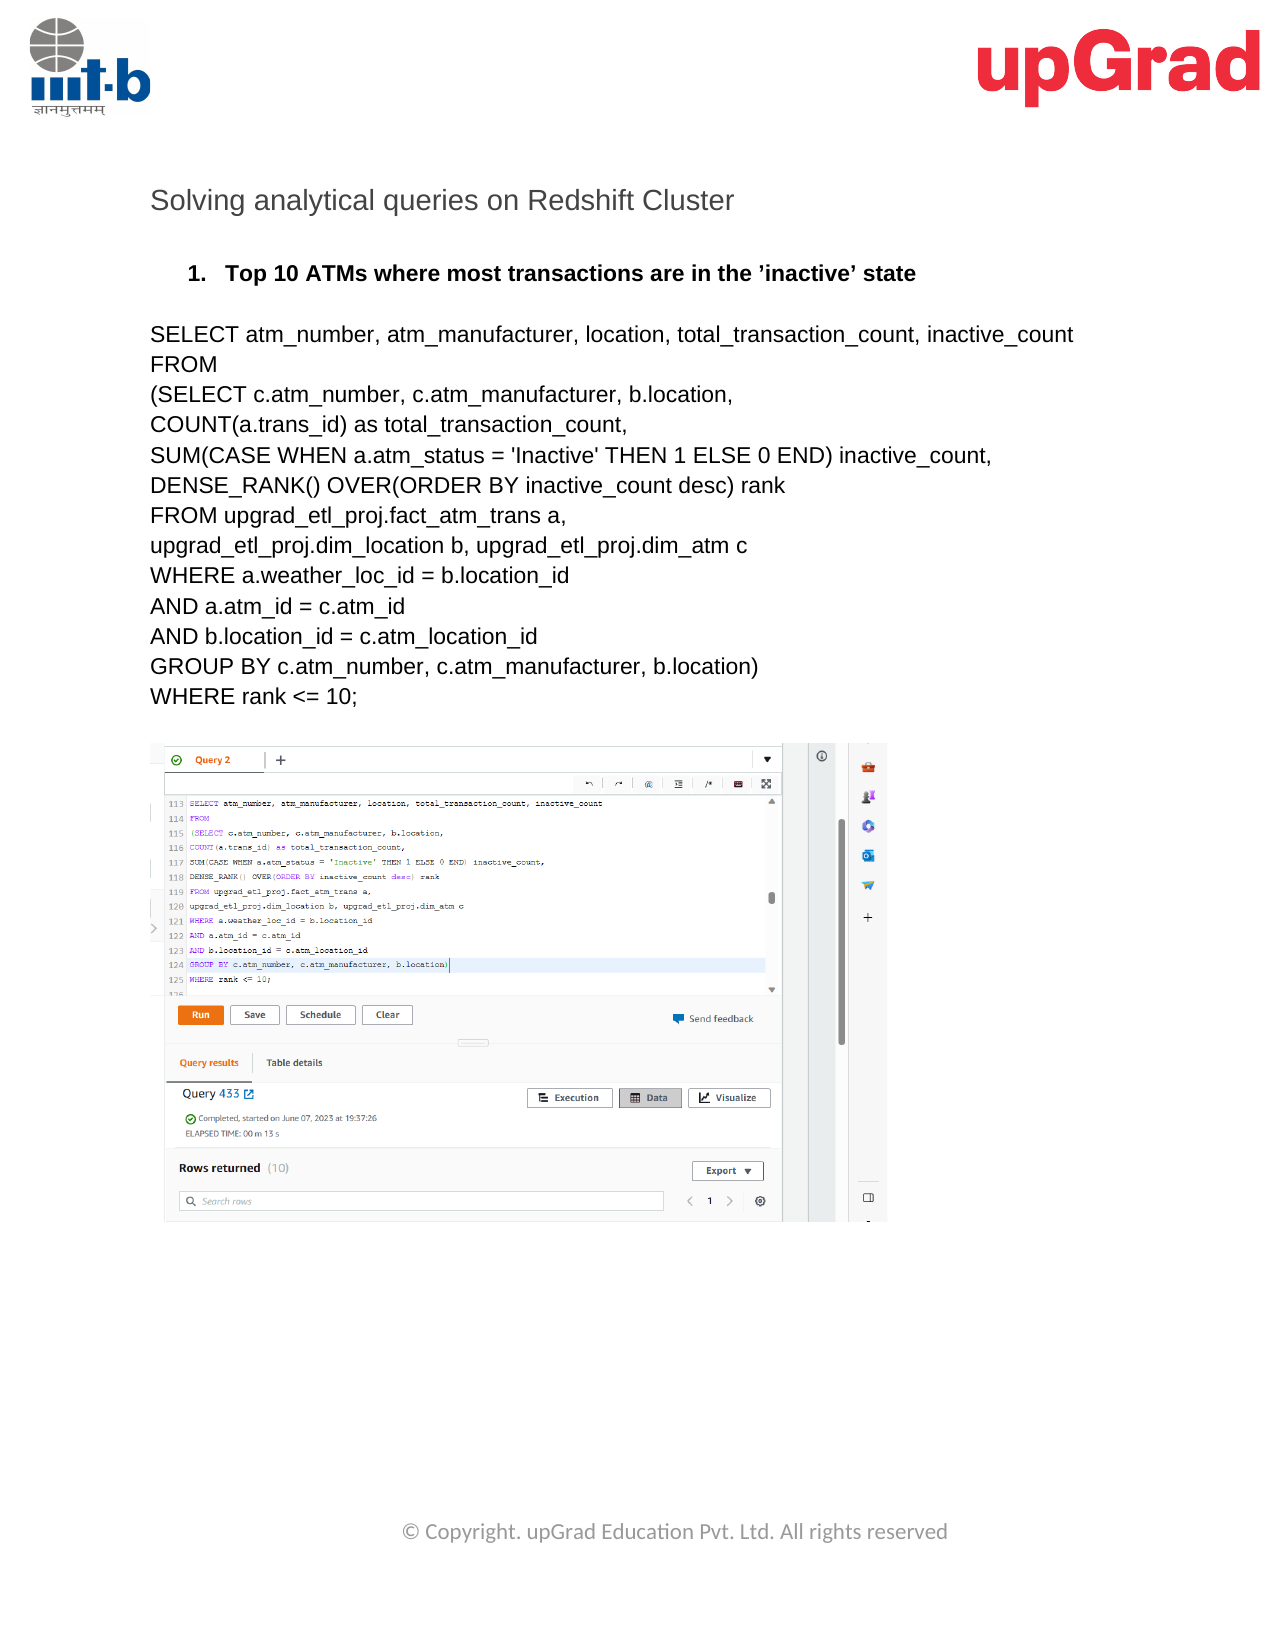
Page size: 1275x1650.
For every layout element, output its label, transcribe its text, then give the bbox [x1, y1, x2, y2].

text (SELECT c.atm_number, c.atm_manufacturer, b.location, [150, 381, 1125, 408]
text GROUP BY c.atm_number, c.atm_manufacturer, b.location) [150, 653, 1125, 679]
text WHERE a.weather_loc_id = b.location_id [150, 562, 1125, 589]
text SUM(CASE WHEN a.atm_status = 'Inactive' THEN 1 ELSE 0 END) inactive_count, [150, 442, 1125, 468]
text AND a.atm_id = c.atm_id [150, 593, 1125, 619]
list Top 10 ATMs where most transactions are in the ’inactive’ state [187, 260, 1125, 287]
picture [150, 743, 888, 1222]
text DENSE_RANK() OVER(ORDER BY inactive_count desc) rank [150, 472, 1125, 498]
text SELECT atm_number, atm_manufacturer, location, total_transaction_count, inactive_count [150, 321, 1125, 347]
text AND b.location_id = c.atm_location_id [150, 623, 1125, 649]
picture [976, 27, 1260, 109]
text COUNT(a.trans_id) as total_transaction_count, [150, 411, 1125, 438]
text WHERE rank <= 10; [150, 683, 1125, 710]
text upgrad_etl_proj.dim_location b, upgrad_etl_proj.dim_atm c [150, 532, 1125, 559]
text FROM [150, 351, 1125, 377]
subtitle Solving analytical queries on Redshift Cluster [150, 183, 1125, 217]
text FROM upgrad_etl_proj.fact_atm_trans a, [150, 502, 1125, 528]
picture [29, 18, 150, 117]
